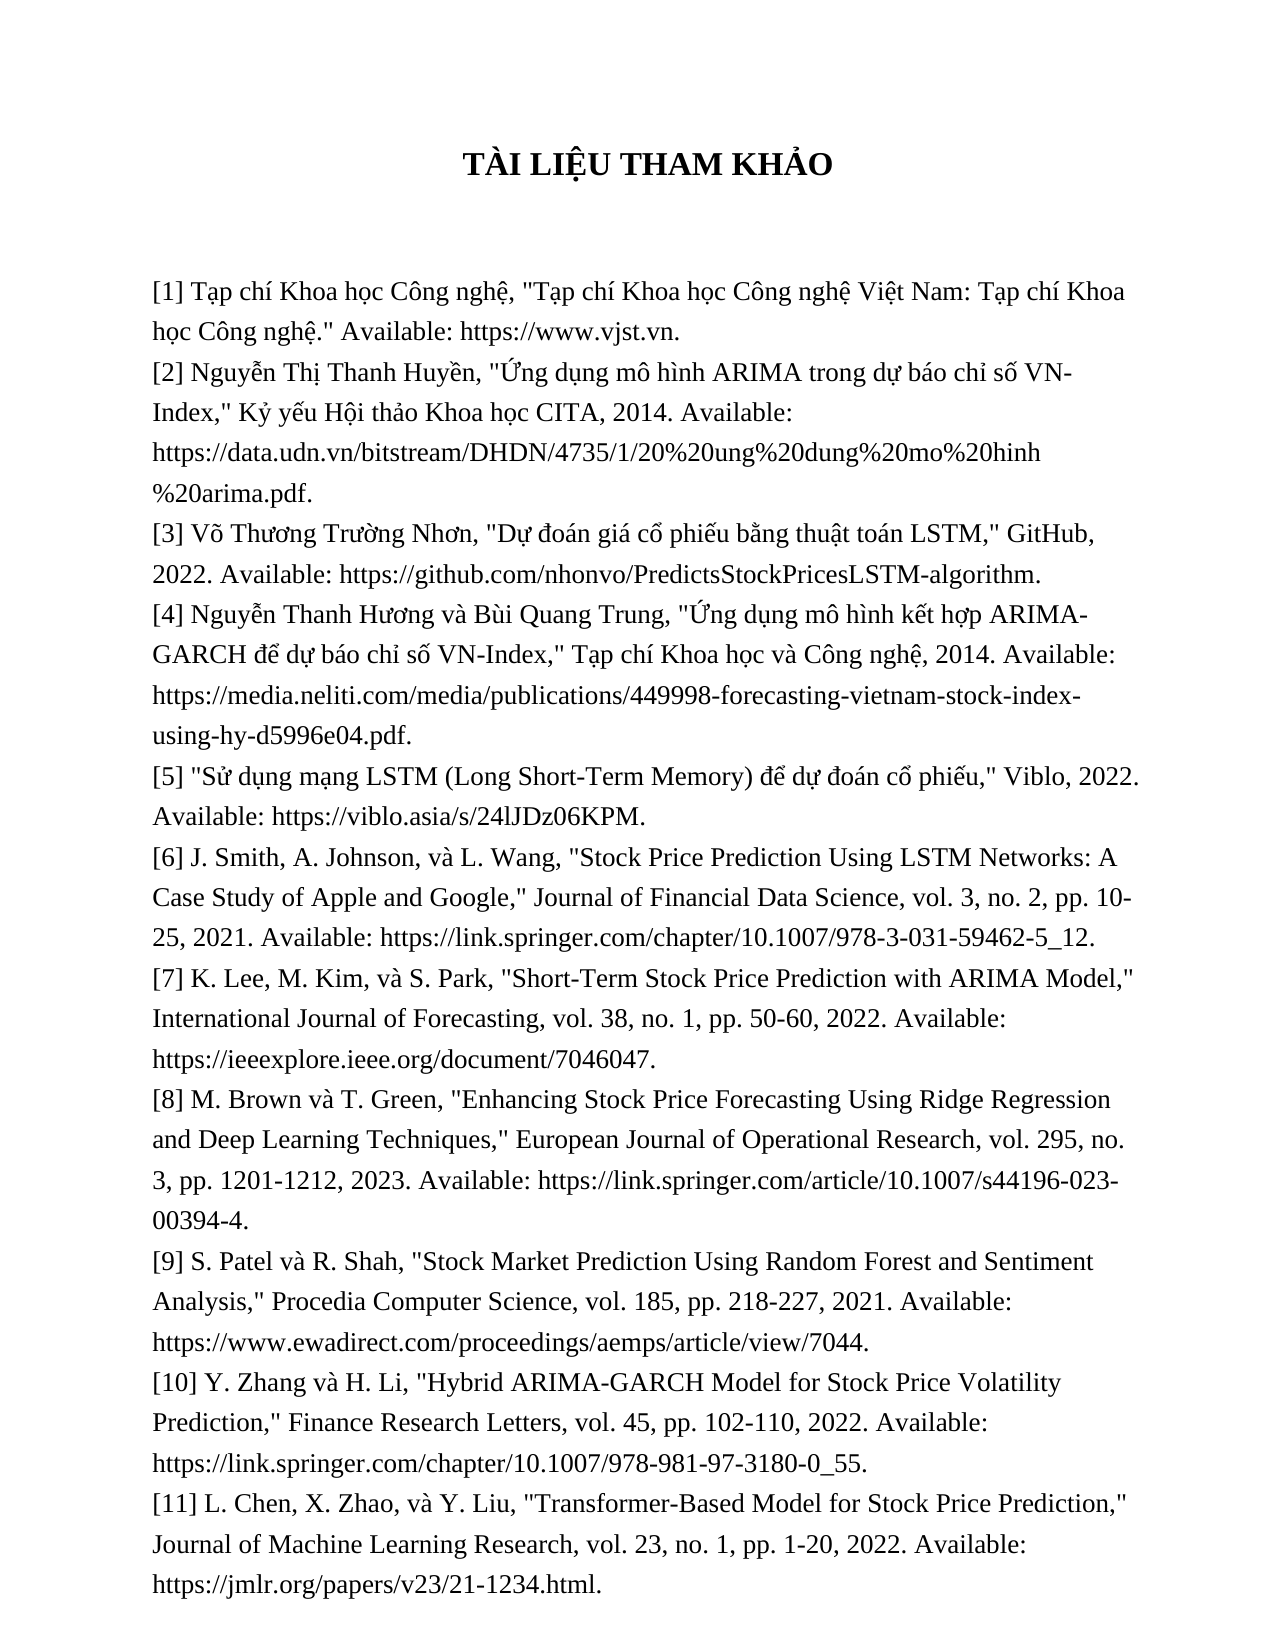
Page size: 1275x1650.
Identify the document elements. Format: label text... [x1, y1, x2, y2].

list [10] Y. Zhang và H. Li, "Hybrid ARIMA-GARCH Model for Stock Price Volatility Prediction," Finance Research Letters, vol. 45, pp. 102-110, 2022. Available: https://link.springer.com/chapter/10.1007/978-981-97-3180-0_55. [152, 1366, 1144, 1478]
list [4] Nguyễn Thanh Hương và Bùi Quang Trung, "Ứng dụng mô hình kết hợp ARIMA-GARCH để dự báo chỉ số VN-Index," Tạp chí Khoa học và Công nghệ, 2014. Available: https://media.neliti.com/media/publications/449998-forecasting-vietnam-stock-index-using-hy-d5996e04.pdf. [152, 598, 1144, 751]
list [9] S. Patel và R. Shah, "Stock Market Prediction Using Random Forest and Sentiment Analysis," Procedia Computer Science, vol. 185, pp. 218-227, 2021. Available: https://www.ewadirect.com/proceedings/aemps/article/view/7044. [152, 1245, 1144, 1357]
list [11] L. Chen, X. Zhao, và Y. Liu, "Transformer-Based Model for Stock Price Prediction," Journal of Machine Learning Research, vol. 23, no. 1, pp. 1-20, 2022. Available: https://jmlr.org/papers/v23/21-1234.html. [152, 1487, 1144, 1599]
text TÀI LIỆU THAM KHẢO [152, 144, 1144, 182]
list [7] K. Lee, M. Kim, và S. Park, "Short-Term Stock Price Prediction with ARIMA Model," International Journal of Forecasting, vol. 38, no. 1, pp. 50-60, 2022. Available: https://ieeexplore.ieee.org/document/7046047. [152, 962, 1144, 1074]
list [3] Võ Thương Trường Nhơn, "Dự đoán giá cổ phiếu bằng thuật toán LSTM," GitHub, 2022. Available: https://github.com/nhonvo/PredictsStockPricesLSTM-algorithm. [152, 517, 1144, 589]
list [5] "Sử dụng mạng LSTM (Long Short-Term Memory) để dự đoán cổ phiếu," Viblo, 2022. Available: https://viblo.asia/s/24lJDz06KPM. [152, 760, 1144, 831]
list [8] M. Brown và T. Green, "Enhancing Stock Price Forecasting Using Ridge Regression and Deep Learning Techniques," European Journal of Operational Research, vol. 295, no. 3, pp. 1201-1212, 2023. Available: https://link.springer.com/article/10.1007/s44196-023-00394-4. [152, 1083, 1144, 1236]
list [2] Nguyễn Thị Thanh Huyền, "Ứng dụng mô hình ARIMA trong dự báo chỉ số VN-Index," Kỷ yếu Hội thảo Khoa học CITA, 2014. Available: https://data.udn.vn/bitstream/DHDN/4735/1/20%20ung%20dung%20mo%20hinh%20arima.pdf. [152, 356, 1144, 508]
list [1] Tạp chí Khoa học Công nghệ, "Tạp chí Khoa học Công nghệ Việt Nam: Tạp chí Khoa học Công nghệ." Available: https://www.vjst.vn. [152, 275, 1144, 346]
list [6] J. Smith, A. Johnson, và L. Wang, "Stock Price Prediction Using LSTM Networks: A Case Study of Apple and Google," Journal of Financial Data Science, vol. 3, no. 2, pp. 10-25, 2021. Available: https://link.springer.com/chapter/10.1007/978-3-031-59462-5_12. [152, 841, 1144, 953]
